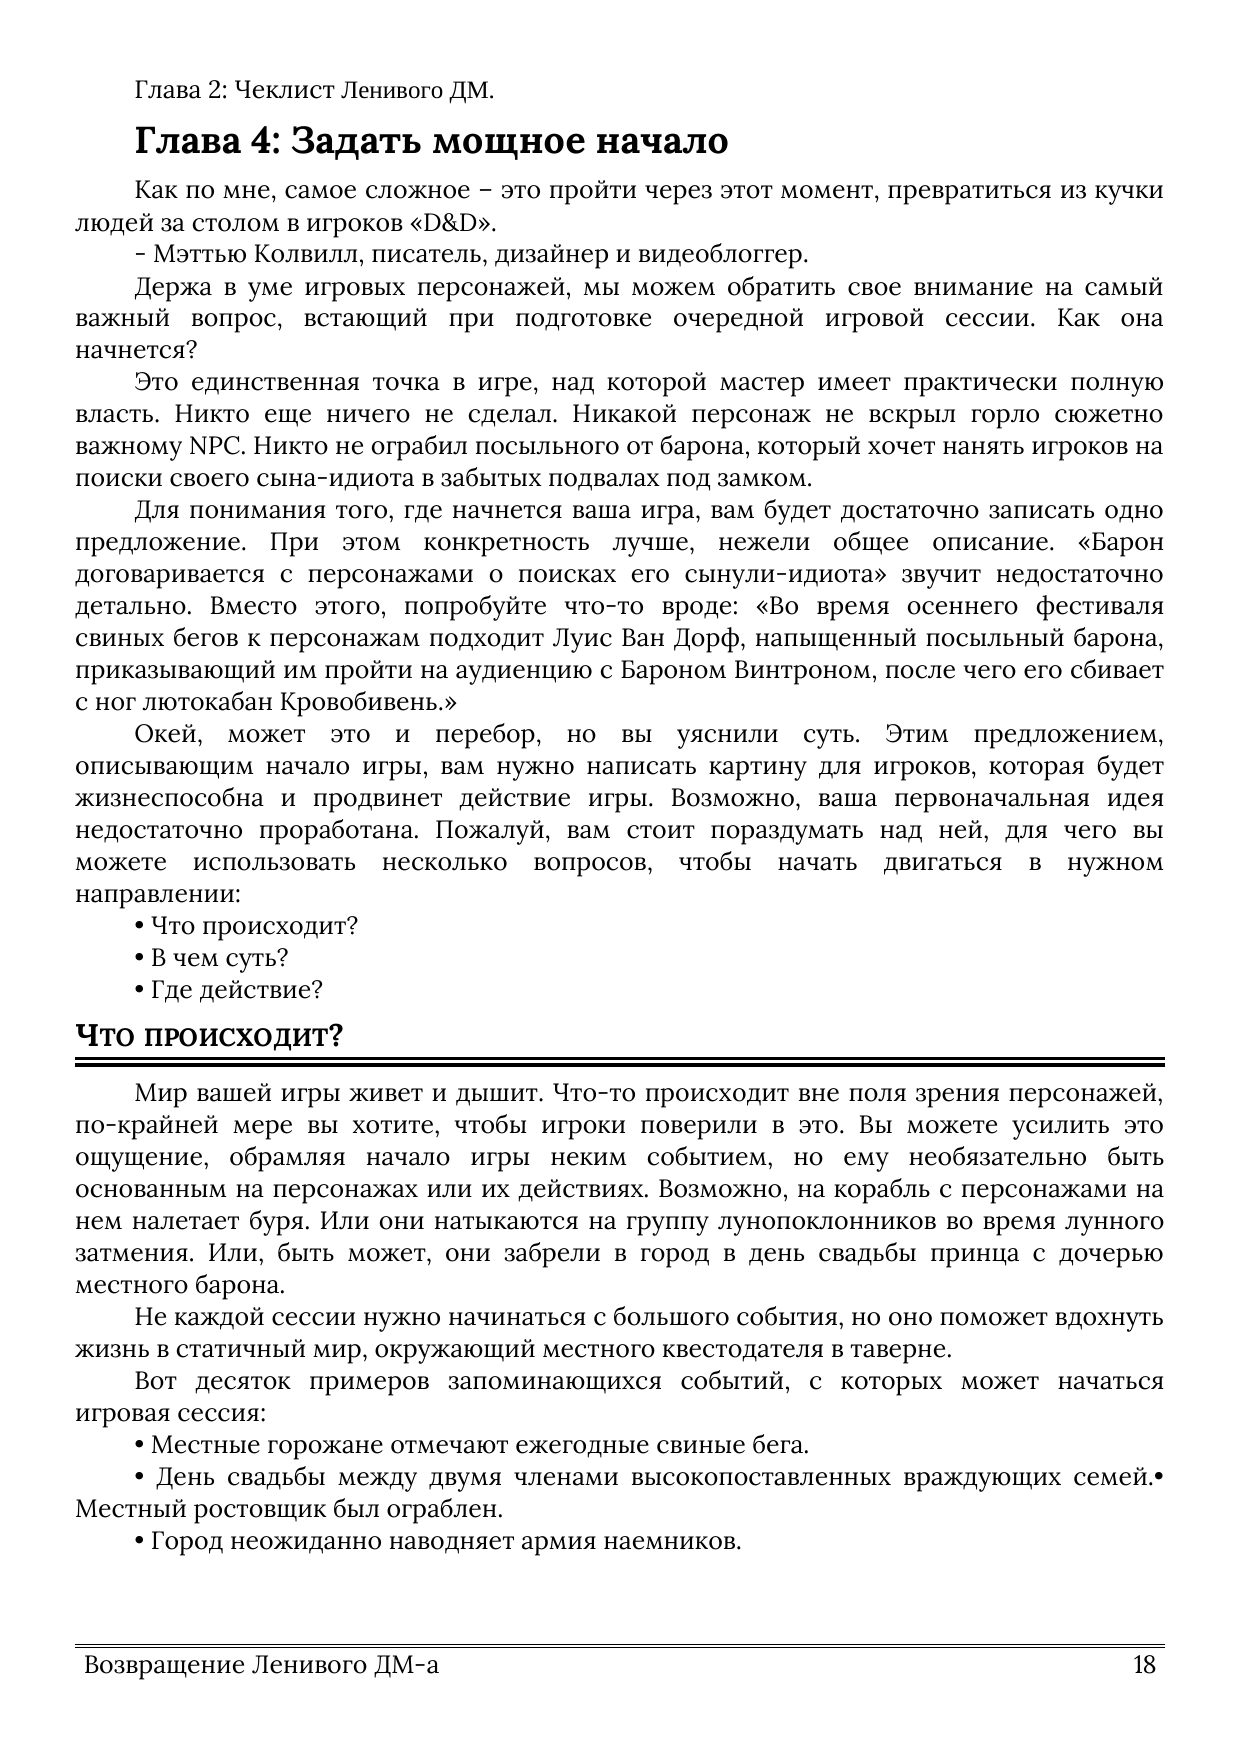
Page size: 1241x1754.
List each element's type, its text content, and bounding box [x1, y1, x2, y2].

text Держа в уме игровых персонажей, мы можем обратить свое внимание на самый важный вопрос, встающий при подготовке очередной игровой сессии. Как она начнется? [75, 270, 1165, 366]
subtitle Глава 4: Задать мощное начало⁠⁠ [75, 116, 1165, 164]
text • Где действие? [75, 973, 1165, 1005]
text • Город неожиданно наводняет армия наемников. [75, 1524, 1165, 1556]
text Вот десяток примеров запоминающихся событий, с которых может начаться игровая сессия: [75, 1364, 1165, 1428]
subtitle Что происходит? [75, 1015, 1165, 1057]
text • Что происходит? [75, 909, 1165, 941]
text Для понимания того, где начнется ваша игра, вам будет достаточно записать одно предложение. При этом конкретность лучше, нежели общее описание. «Барон договаривается с персонажами о поисках его сынули-идиота» звучит недостаточно детально. Вместо этого, попробуйте что-то вроде: «Во время осеннего фестиваля свиных бегов к персонажам подходит Луис Ван Дорф, напыщенный посыльный барона, приказывающий им пройти на аудиенцию с Бароном Винтроном, после чего его сбивает с ног лютокабан Кровобивень.» [75, 493, 1165, 717]
text - Мэттью Колвилл, писатель, дизайнер и видеоблоггер. [75, 238, 1165, 270]
text Мир вашей игры живет и дышит. Что-то происходит вне поля зрения персонажей, по-крайней мере вы хотите, чтобы игроки поверили в это. Вы можете усилить это ощущение, обрамляя начало игры неким событием, но ему необязательно быть основанным на персонажах или их действиях. Возможно, на корабль с персонажами на нем налетает буря. Или они натыкаются на группу лунопоклонников во время лунного затмения. Или, быть может, они забрели в город в день свадьбы принца с дочерью местного барона. [75, 1077, 1165, 1301]
text Не каждой сессии нужно начинаться с большого события, но оно поможет вдохнуть жизнь в статичный мир, окружающий местного квестодателя в таверне. [75, 1301, 1165, 1364]
text • В чем суть? [75, 941, 1165, 973]
text Это единственная точка в игре, над которой мастер имеет практически полную власть. Никто еще ничего не сделал. Никакой персонаж не вскрыл горло сюжетно важному NPC. Никто не ограбил посыльного от барона, который хочет нанять игроков на поиски своего сына-идиота в забытых подвалах под замком. [75, 366, 1165, 493]
text Как по мне, самое сложное – это пройти через этот момент, превратиться из кучки людей за столом в игроков «D&D». [75, 174, 1165, 238]
text • Местные горожане отмечают ежегодные свиные бега. [75, 1428, 1165, 1460]
text Окей, может это и перебор, но вы уяснили суть. Этим предложением, описывающим начало игры, вам нужно написать картину для игроков, которая будет жизнеспособна и продвинет действие игры. Возможно, ваша первоначальная идея недостаточно проработана. Пожалуй, вам стоит пораздумать над ней, для чего вы можете использовать несколько вопросов, чтобы начать двигаться в нужном направлении: [75, 717, 1165, 909]
text • День свадьбы между двумя членами высокопоставленных враждующих семей.• Местный ростовщик был ограблен. [75, 1460, 1165, 1524]
